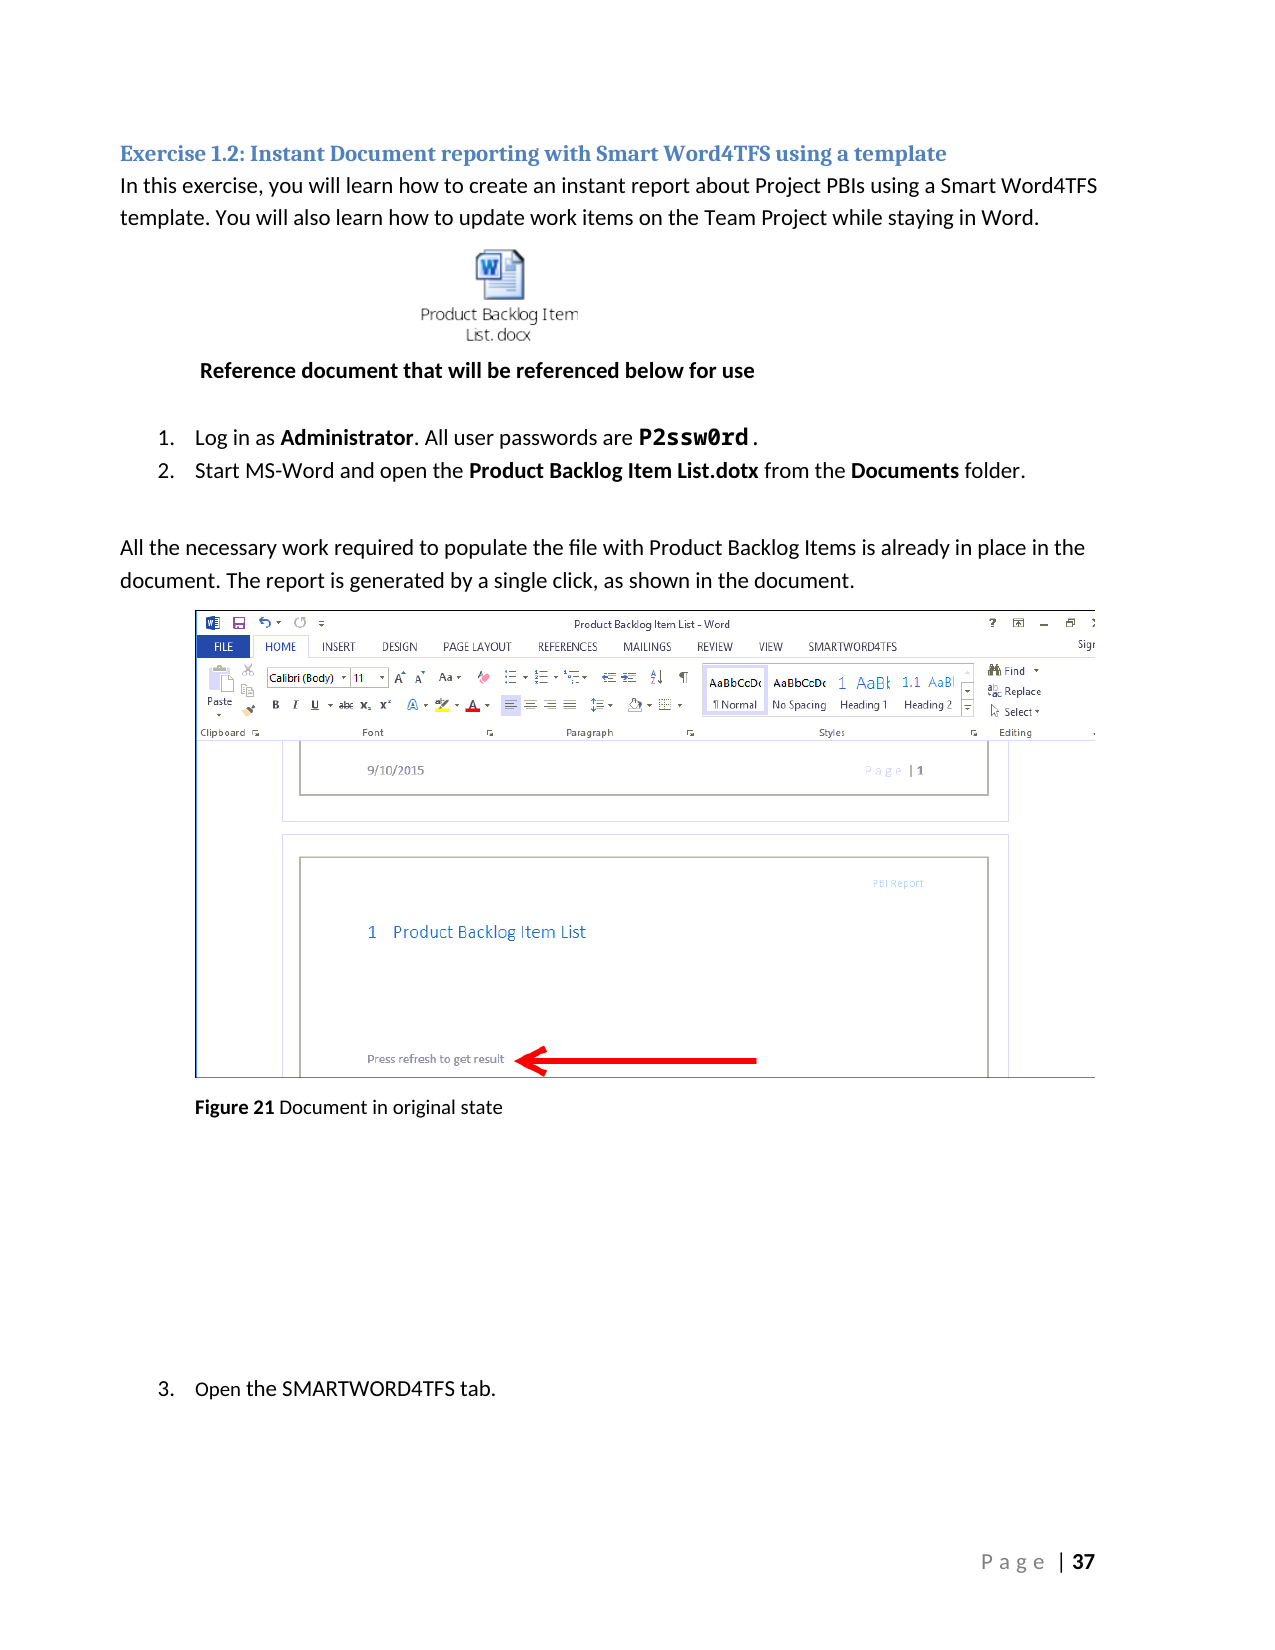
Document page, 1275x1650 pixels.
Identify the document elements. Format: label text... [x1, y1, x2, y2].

list Reference document that will be referenced below for use [200, 356, 1125, 384]
text Figure 21 Document in original state [195, 1094, 1125, 1120]
picture [195, 610, 1095, 1078]
list Open the SMARTWORD4TFS tab. [157, 1374, 1125, 1402]
list Log in as Administrator. All user passwords are P2ssw0rd. [157, 421, 1125, 452]
text In this exercise, you will learn how to create an instant report about Project PBIs using a Smart Word4TFS template. You will also learn how to update work items on the Team Project while staying in Word. [120, 171, 1125, 231]
text All the necessary work required to populate the file with Product Backlog Items is already in place in the document. The report is generated by a single click, as shown in the document. [120, 533, 1125, 594]
list Start MS-Word and open the Product Backlog Item List.dotx from the Documents folder. [157, 457, 1125, 485]
